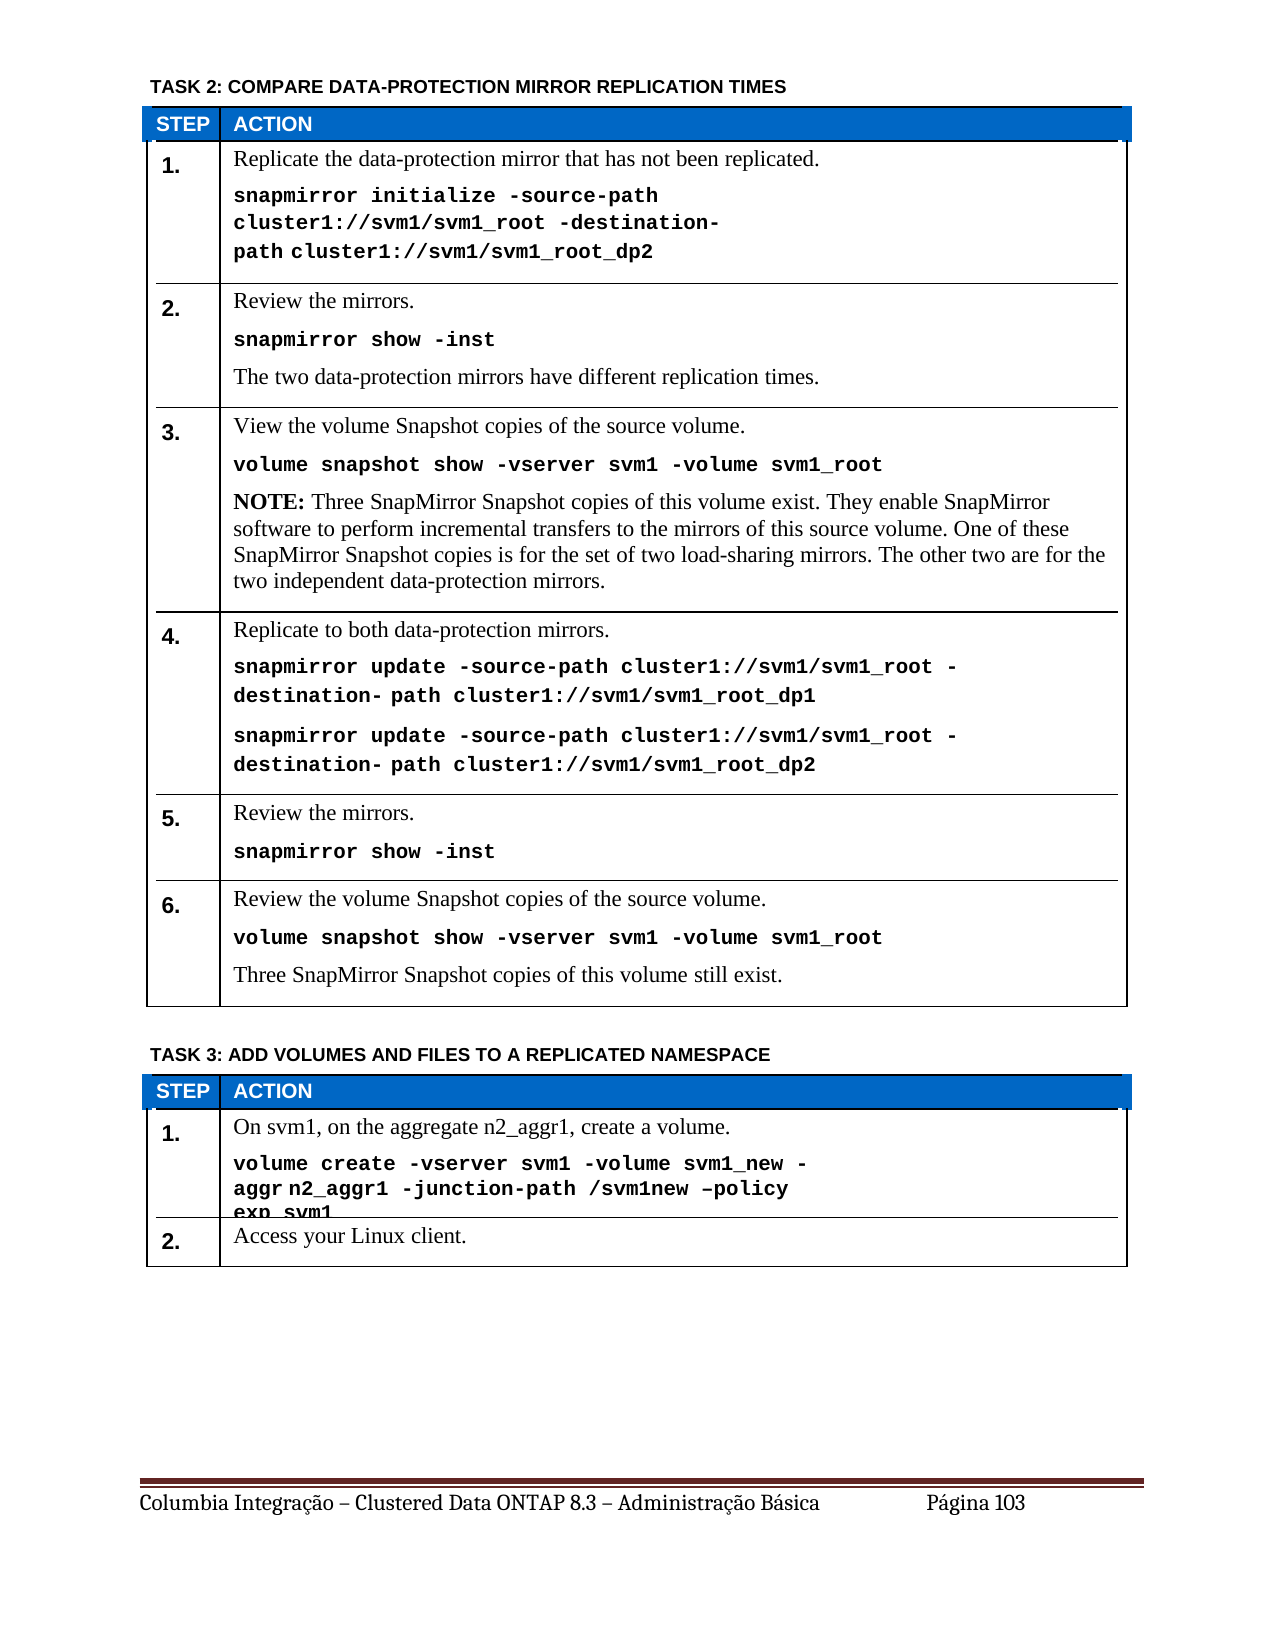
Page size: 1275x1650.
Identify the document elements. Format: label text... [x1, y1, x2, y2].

table_cell 1. [148, 140, 219, 283]
table_cell 2. [148, 283, 219, 407]
subtitle TASK 2: COMPARE DATA-PROTECTION MIRROR REPLICATION TIMES [150, 76, 1144, 98]
table_cell Review the mirrors. snapmirror show -inst [221, 794, 1126, 880]
table_cell 2. [148, 1217, 219, 1266]
table_cell Replicate to both data-protection mirrors. snapmirror update -source-path cluster1://svm1/svm1_root -destination- path cluster1://svm1/svm1_root_dp1 snapmirror update -source-path cluster1://svm1/svm1_root -destination- path cluster1://svm1/svm1_root_dp2 [221, 611, 1126, 794]
table_cell 1. [148, 1108, 219, 1217]
table_cell 4. [148, 611, 219, 794]
table_cell 3. [148, 407, 219, 611]
table_cell View the volume Snapshot copies of the source volume. volume snapshot show -vserver svm1 -volume svm1_root NOTE: Three SnapMirror Snapshot copies of this volume exist. They enable SnapMirror software to perform incremental transfers to the mirrors of this source volume. One of these SnapMirror Snapshot copies is for the set of two load-sharing mirrors. The other two are for the two independent data-protection mirrors. [221, 407, 1126, 611]
table_cell Review the volume Snapshot copies of the source volume. volume snapshot show -vserver svm1 -volume svm1_root Three SnapMirror Snapshot copies of this volume still exist. [221, 880, 1126, 1006]
table_cell Access your Linux client. [221, 1217, 1126, 1266]
table_cell Review the mirrors. snapmirror show -inst The two data-protection mirrors have different replication times. [221, 283, 1126, 407]
table_cell On svm1, on the aggregate n2_aggr1, create a volume. volume create -vserver svm1 -volume svm1_new -aggr n2_aggr1 -junction-path /svm1new –policy exp_svm1 [221, 1108, 1126, 1217]
table_header ACTION [221, 1076, 1122, 1108]
table_cell 5. [148, 794, 219, 880]
table_header STEP [152, 108, 219, 140]
table_header STEP [152, 1076, 219, 1108]
subtitle TASK 3: ADD VOLUMES AND FILES TO A REPLICATED NAMESPACE [150, 1044, 1144, 1066]
table_cell Replicate the data-protection mirror that has not been replicated. snapmirror initialize -source-path cluster1://svm1/svm1_root -destination-path cluster1://svm1/svm1_root_dp2 [221, 140, 1126, 283]
table_cell 6. [148, 880, 219, 1006]
table_header ACTION [221, 108, 1122, 140]
